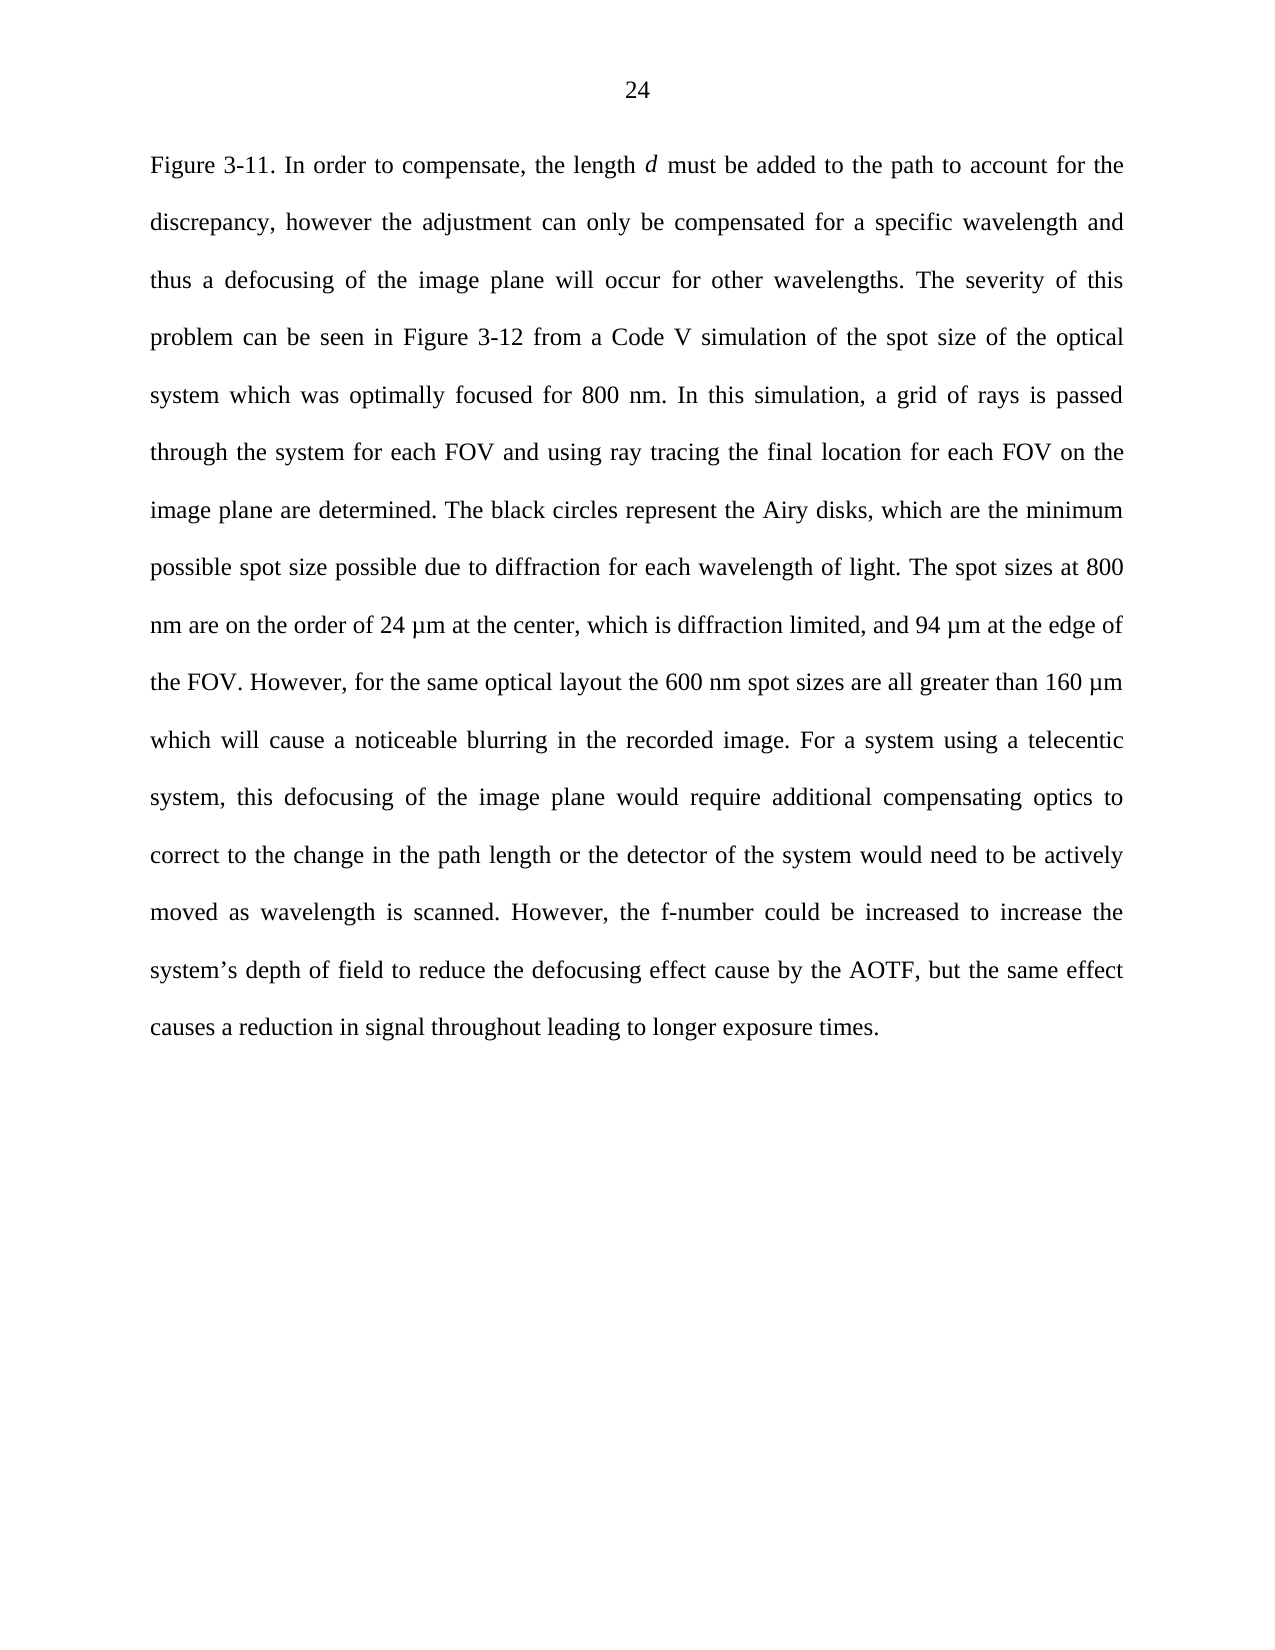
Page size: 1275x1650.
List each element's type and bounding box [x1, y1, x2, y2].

text [150, 150, 1125, 1041]
